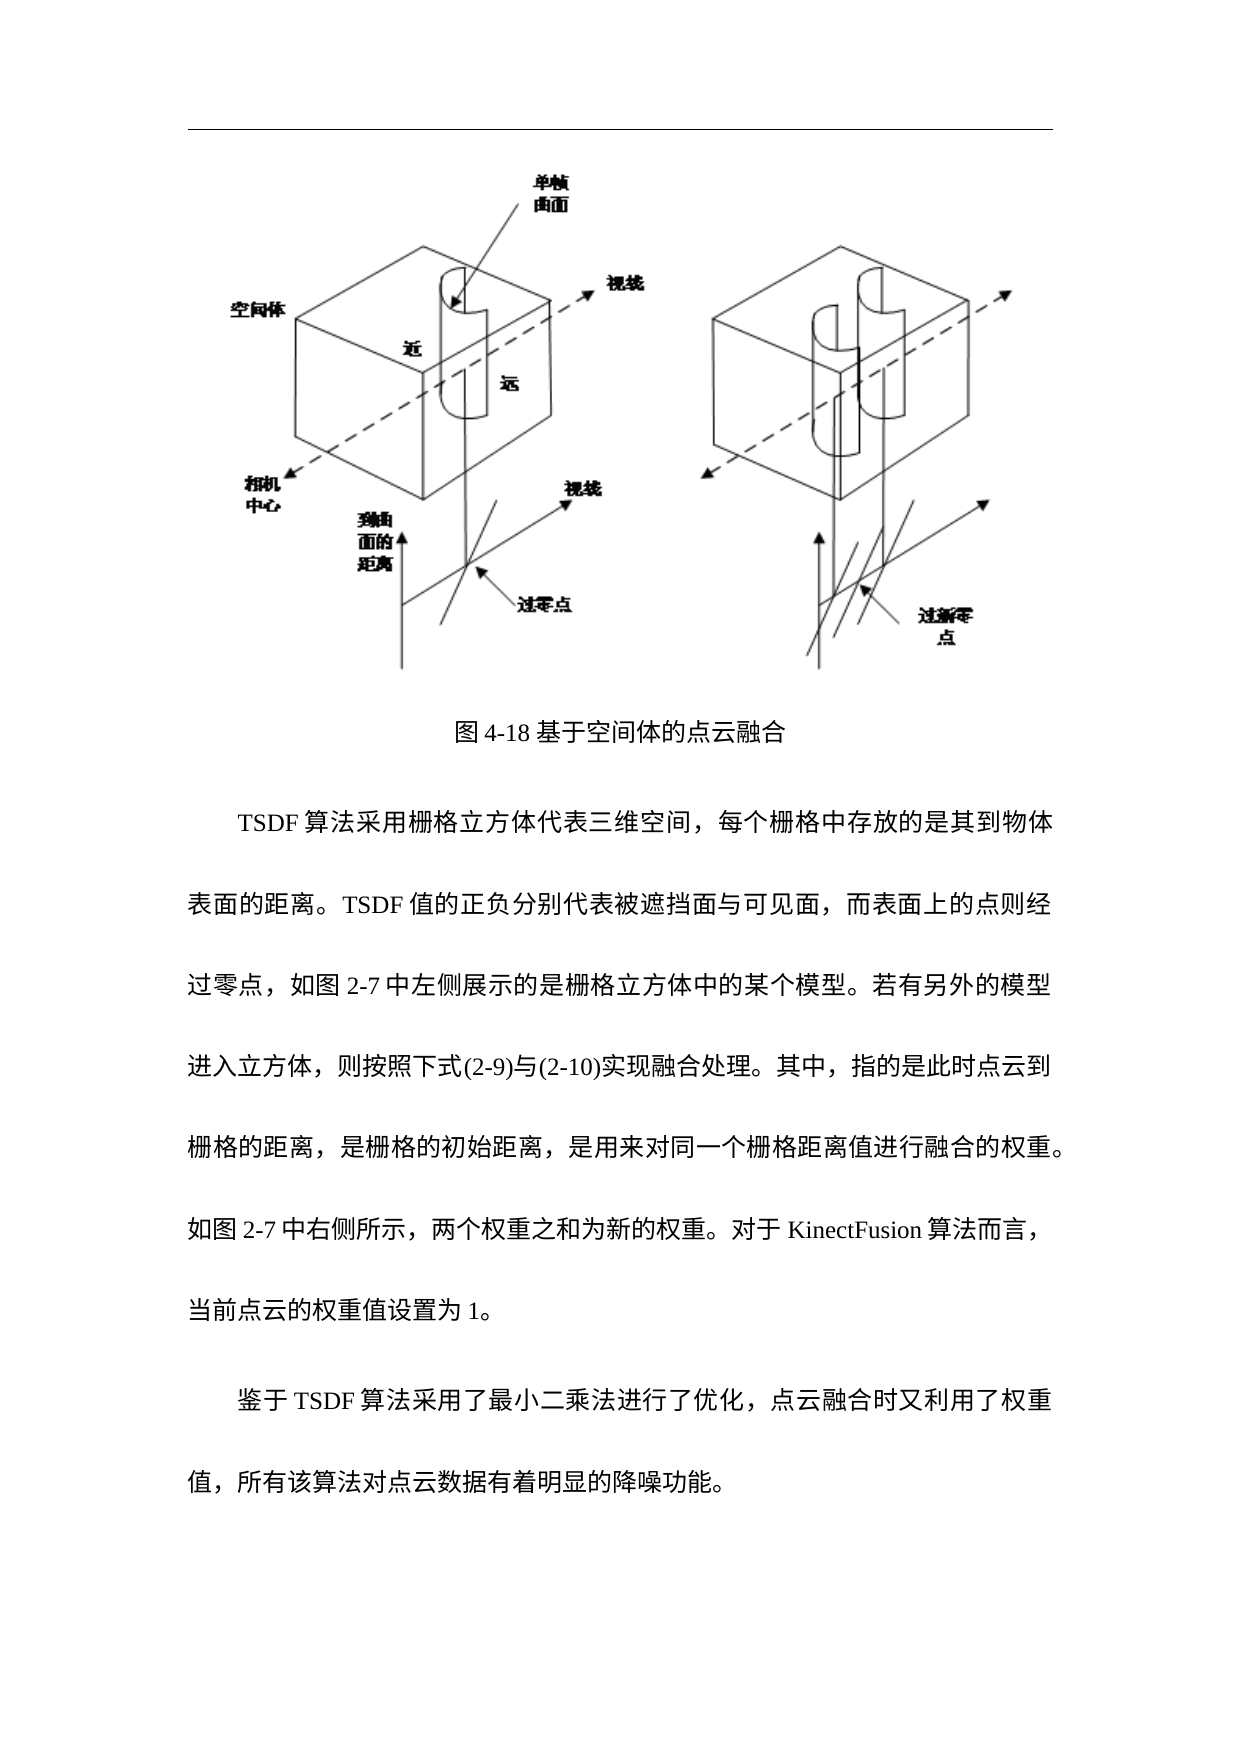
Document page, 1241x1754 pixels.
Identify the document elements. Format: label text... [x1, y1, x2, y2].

text 鉴于TSDF算法采用了最小二乘法进行了优化，点云融合时又利用了权重值，所有该算法对点云数据有着明显的降噪功能。 [187, 1366, 1053, 1513]
picture [220, 167, 1014, 672]
text TSDF算法采用栅格立方体代表三维空间，每个栅格中存放的是其到物体表面的距离。TSDF值的正负分别代表被遮挡面与可见面，而表面上的点则经过零点，如图2-7中左侧展示的是栅格立方体中的某个模型。若有另外的模型进入立方体，则按照下式(2-9)与(2-10)实现融合处理。其中，指的是此时点云到栅格的距离，是栅格的初始距离，是用来对同一个栅格距离值进行融合的权重。如图2-7中右侧所示，两个权重之和为新的权重。对于KinectFusion算法而言，当前点云的权重值设置为1。 [187, 788, 1053, 1341]
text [187, 162, 1053, 763]
